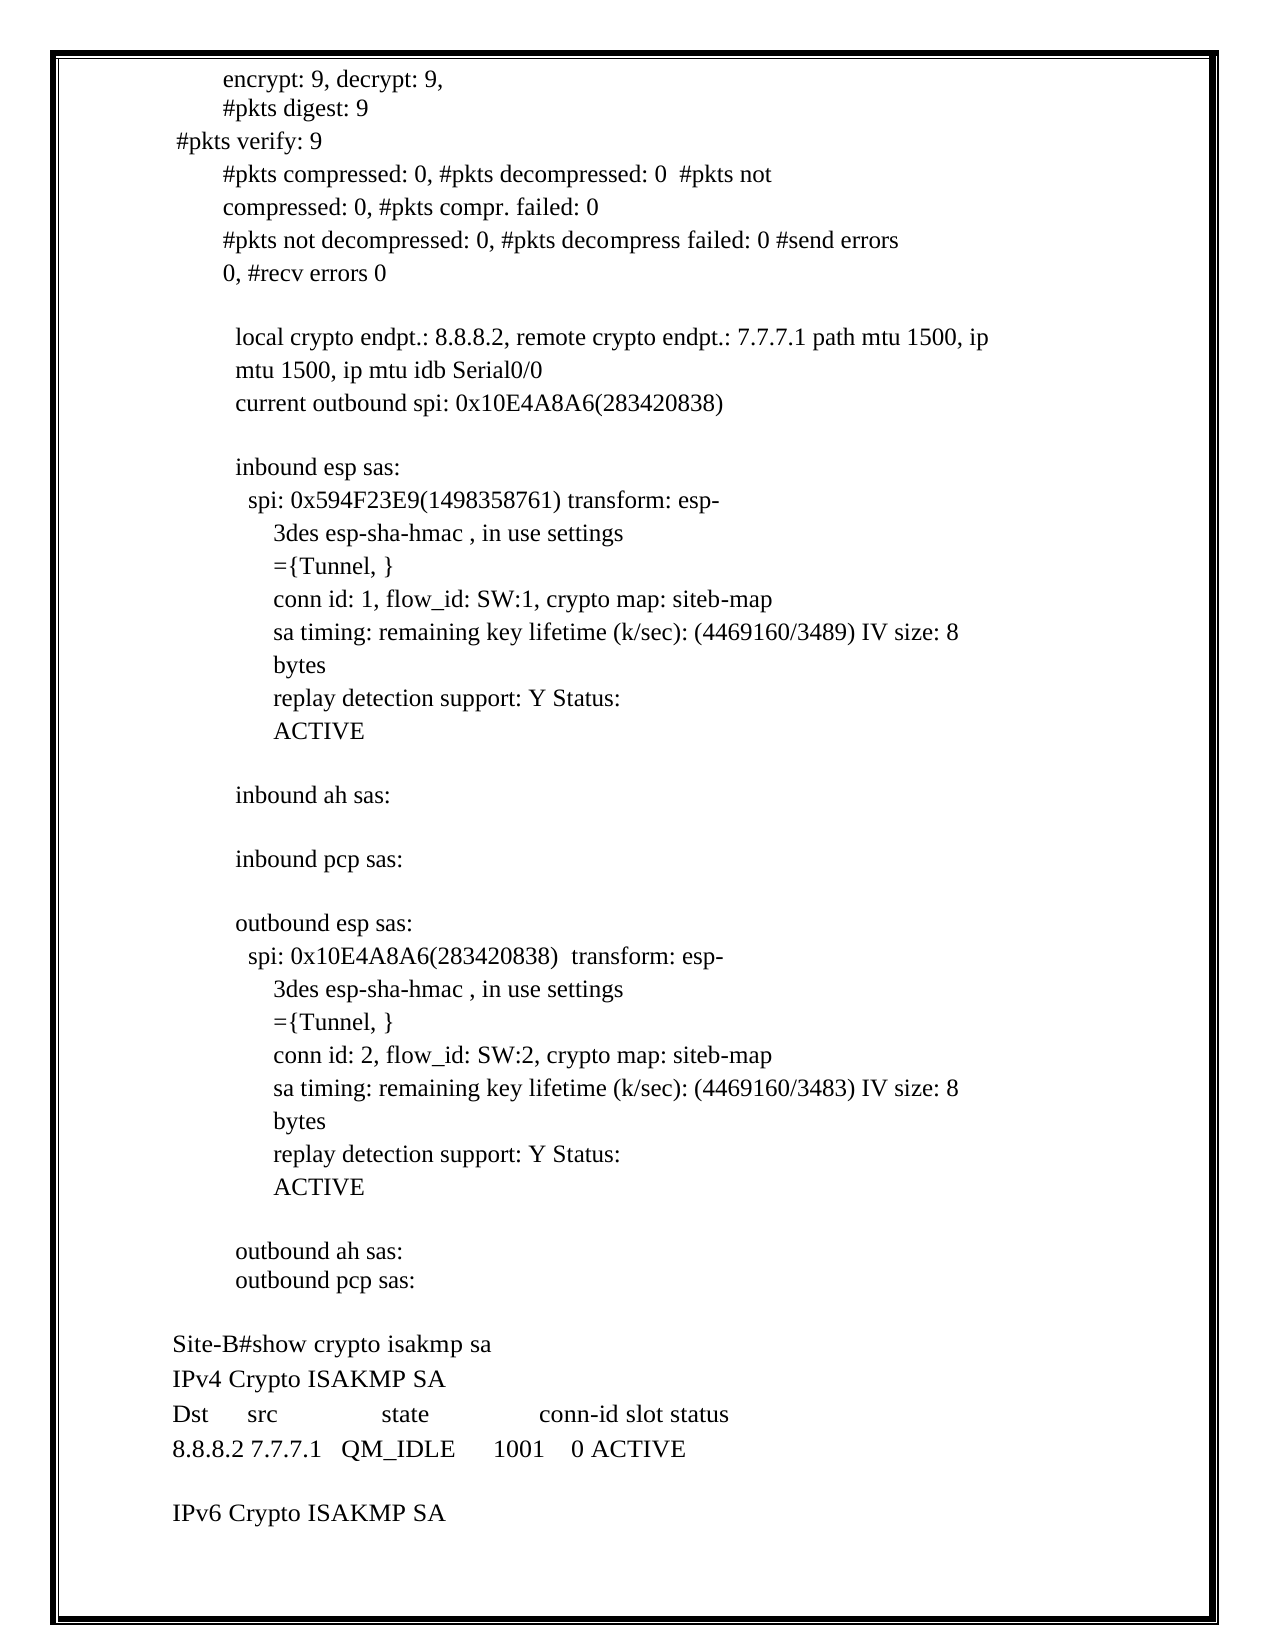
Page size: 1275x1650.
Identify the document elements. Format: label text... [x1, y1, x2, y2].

text replay detection support: Y Status: ACTIVE [273, 683, 637, 745]
text local crypto endpt.: 8.8.8.2, remote crypto endpt.: 7.7.7.1 path mtu 1500, ip mtu 1500, ip mtu idb Serial0/0 [235, 322, 1002, 384]
text replay detection support: Y Status: ACTIVE [273, 1139, 637, 1201]
text #pkts not decompressed: 0, #pkts decompress failed: 0 #send errors 0, #recv errors 0 [223, 225, 914, 287]
text #pkts compressed: 0, #pkts decompressed: 0 #pkts not compressed: 0, #pkts compr. failed: 0 [223, 159, 838, 221]
text Site-B#show crypto isakmp sa IPv4 Crypto ISAKMP SA [172, 1329, 516, 1393]
text outbound esp sas: [235, 908, 1209, 937]
text inbound ah sas: [235, 780, 1209, 809]
text Dst src state conn-id slot status [172, 1399, 942, 1428]
text outbound pcp sas: [235, 1265, 1209, 1293]
text #pkts verify: 9 [127, 126, 1209, 155]
text spi: 0x594F23E9(1498358761) transform: esp-3des esp-sha-hmac , in use settings ={Tunnel, } [248, 485, 726, 580]
text 8.8.8.2 7.7.7.1 QM_IDLE 1001 0 ACTIVE [172, 1434, 942, 1463]
text sa timing: remaining key lifetime (k/sec): (4469160/3483) IV size: 8 bytes [273, 1073, 1014, 1134]
text sa timing: remaining key lifetime (k/sec): (4469160/3489) IV size: 8 bytes [273, 617, 1014, 679]
text IPv6 Crypto ISAKMP SA [172, 1498, 1209, 1526]
text inbound pcp sas: [235, 844, 1209, 873]
text conn id: 1, flow_id: SW:1, crypto map: siteb-map [273, 584, 1209, 613]
text inbound esp sas: [235, 452, 1209, 481]
text outbound ah sas:VIRTUAL PRIVATE NETWORK (VPN) [235, 1236, 1209, 1265]
text #pkts digest: 9 [223, 93, 1209, 122]
text conn id: 2, flow_id: SW:2, crypto map: siteb-map [273, 1040, 1209, 1068]
text current outbound spi: 0x10E4A8A6(283420838) [235, 388, 1209, 417]
text encrypt: 9, decrypt: 9, [223, 64, 1209, 93]
text spi: 0x10E4A8A6(283420838) transform: esp-3des esp-sha-hmac , in use settings ={Tunnel, } [248, 941, 726, 1036]
